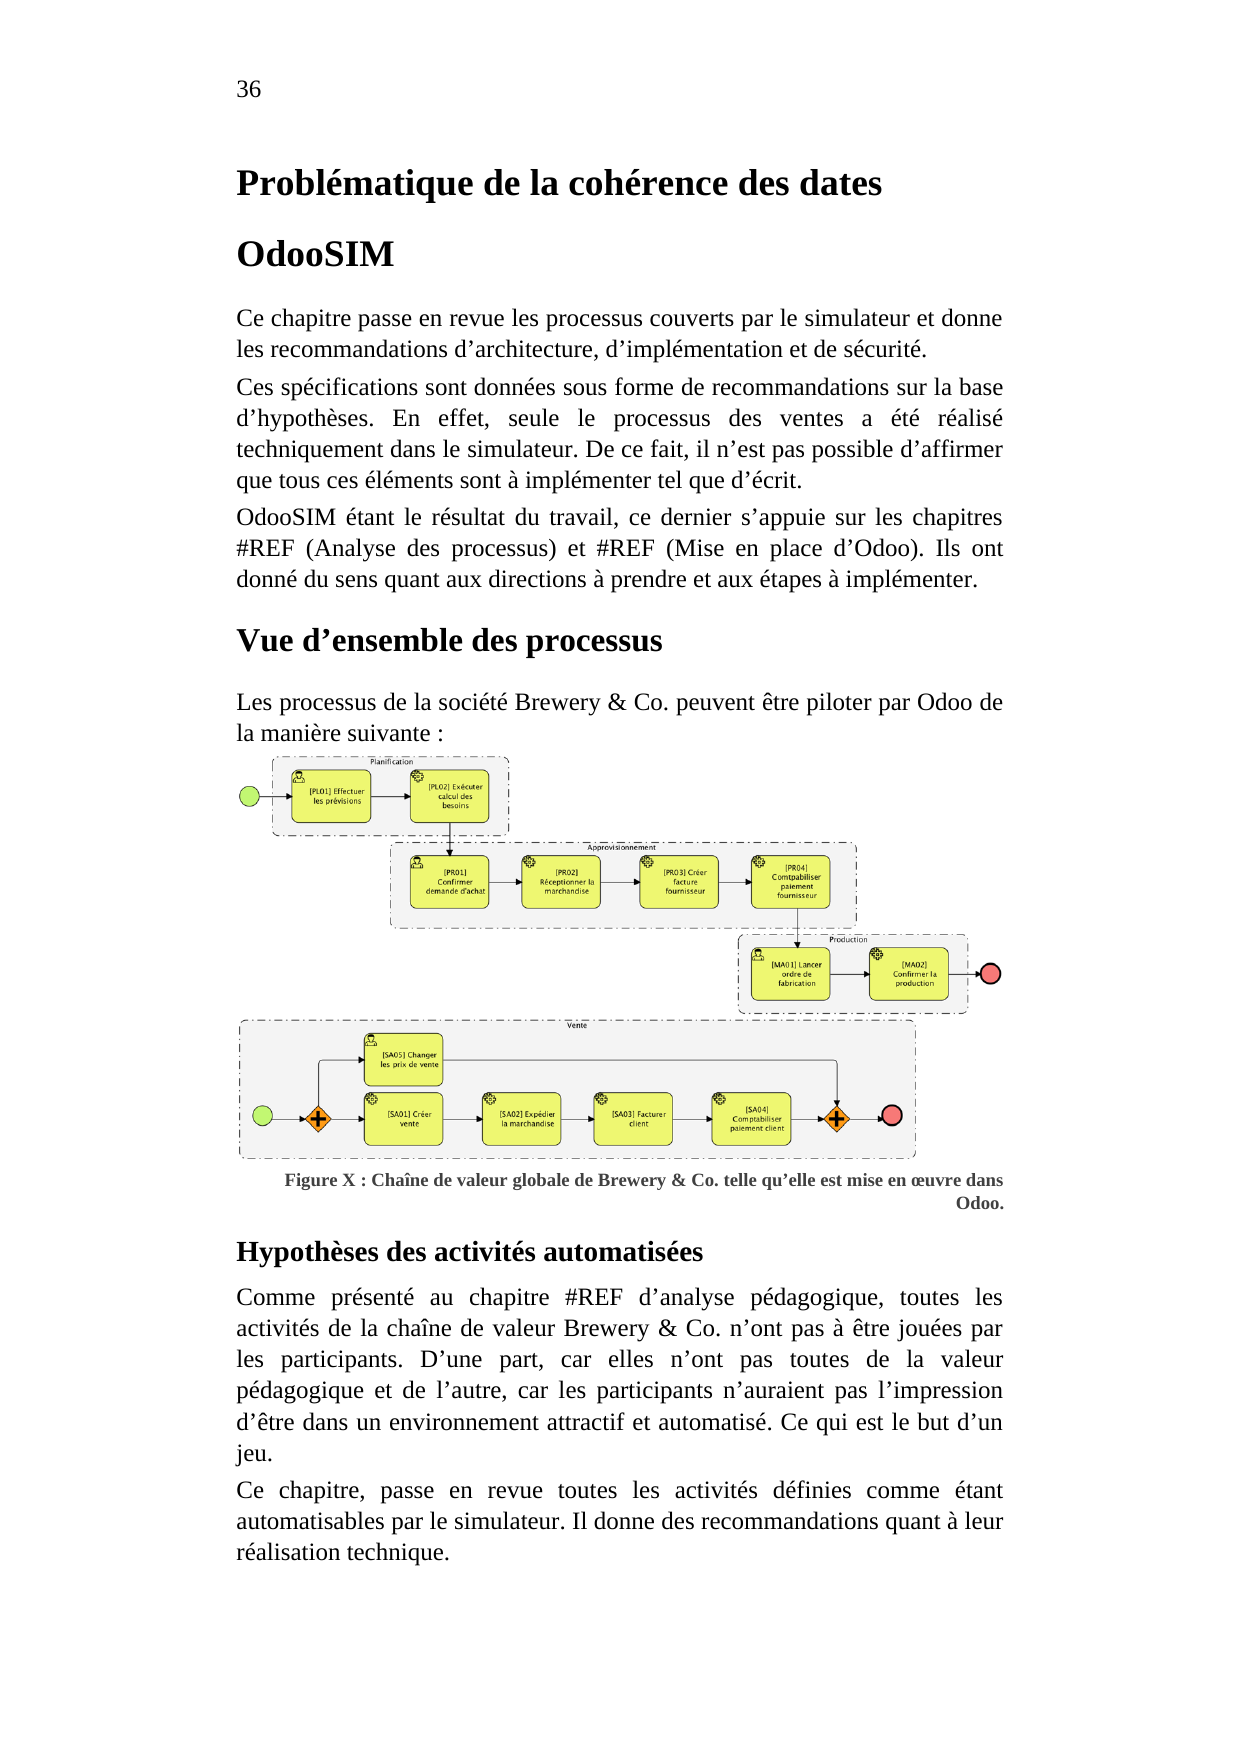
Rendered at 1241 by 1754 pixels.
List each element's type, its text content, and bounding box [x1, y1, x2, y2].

text Ces spécifications sont données sous forme de recommandations sur la base d’hypothèses. En effet, seule le processus des ventes a été réalisé techniquement dans le simulateur. De ce fait, il n’est pas possible d’affirmer que tous ces éléments sont à implémenter tel que d’écrit. [236, 372, 1004, 493]
text Ce chapitre passe en revue les processus couverts par le simulateur et donne les recommandations d’architecture, d’implémentation et de sécurité. [236, 303, 1004, 363]
text Problématique de la cohérence des dates [236, 160, 1004, 203]
picture [236, 755, 1004, 1161]
text OdooSIM [236, 232, 1004, 275]
text Vue d’ensemble des processus [236, 620, 1004, 658]
text Les processus de la société Brewery & Co. peuvent être piloter par Odoo de la manière suivante : [236, 687, 1004, 746]
text Comme présenté au chapitre #REF d’analyse pédagogique, toutes les activités de la chaîne de valeur Brewery & Co. n’ont pas à être jouées par les participants. D’une part, car elles n’ont pas toutes de la valeur pédagogique et de l’autre, car les participants n’auraient pas l’impression d’être dans un environnement attractif et automatisé. Ce qui est le but d’un jeu. [236, 1282, 1004, 1466]
text Hypothèses des activités automatisées [236, 1234, 1004, 1267]
text Ce chapitre, passe en revue toutes les activités définies comme étant automatisables par le simulateur. Il donne des recommandations quant à leur réalisation technique. [236, 1475, 1004, 1566]
text OdooSIM étant le résultat du travail, ce dernier s’appuie sur les chapitres #REF (Analyse des processus) et #REF (Mise en place d’Odoo). Ils ont donné du sens quant aux directions à prendre et aux étapes à implémenter. [236, 502, 1004, 593]
text Figure X : Chaîne de valeur globale de Brewery & Co. telle qu’elle est mise en œuvre dans Odoo. [236, 1169, 1004, 1213]
